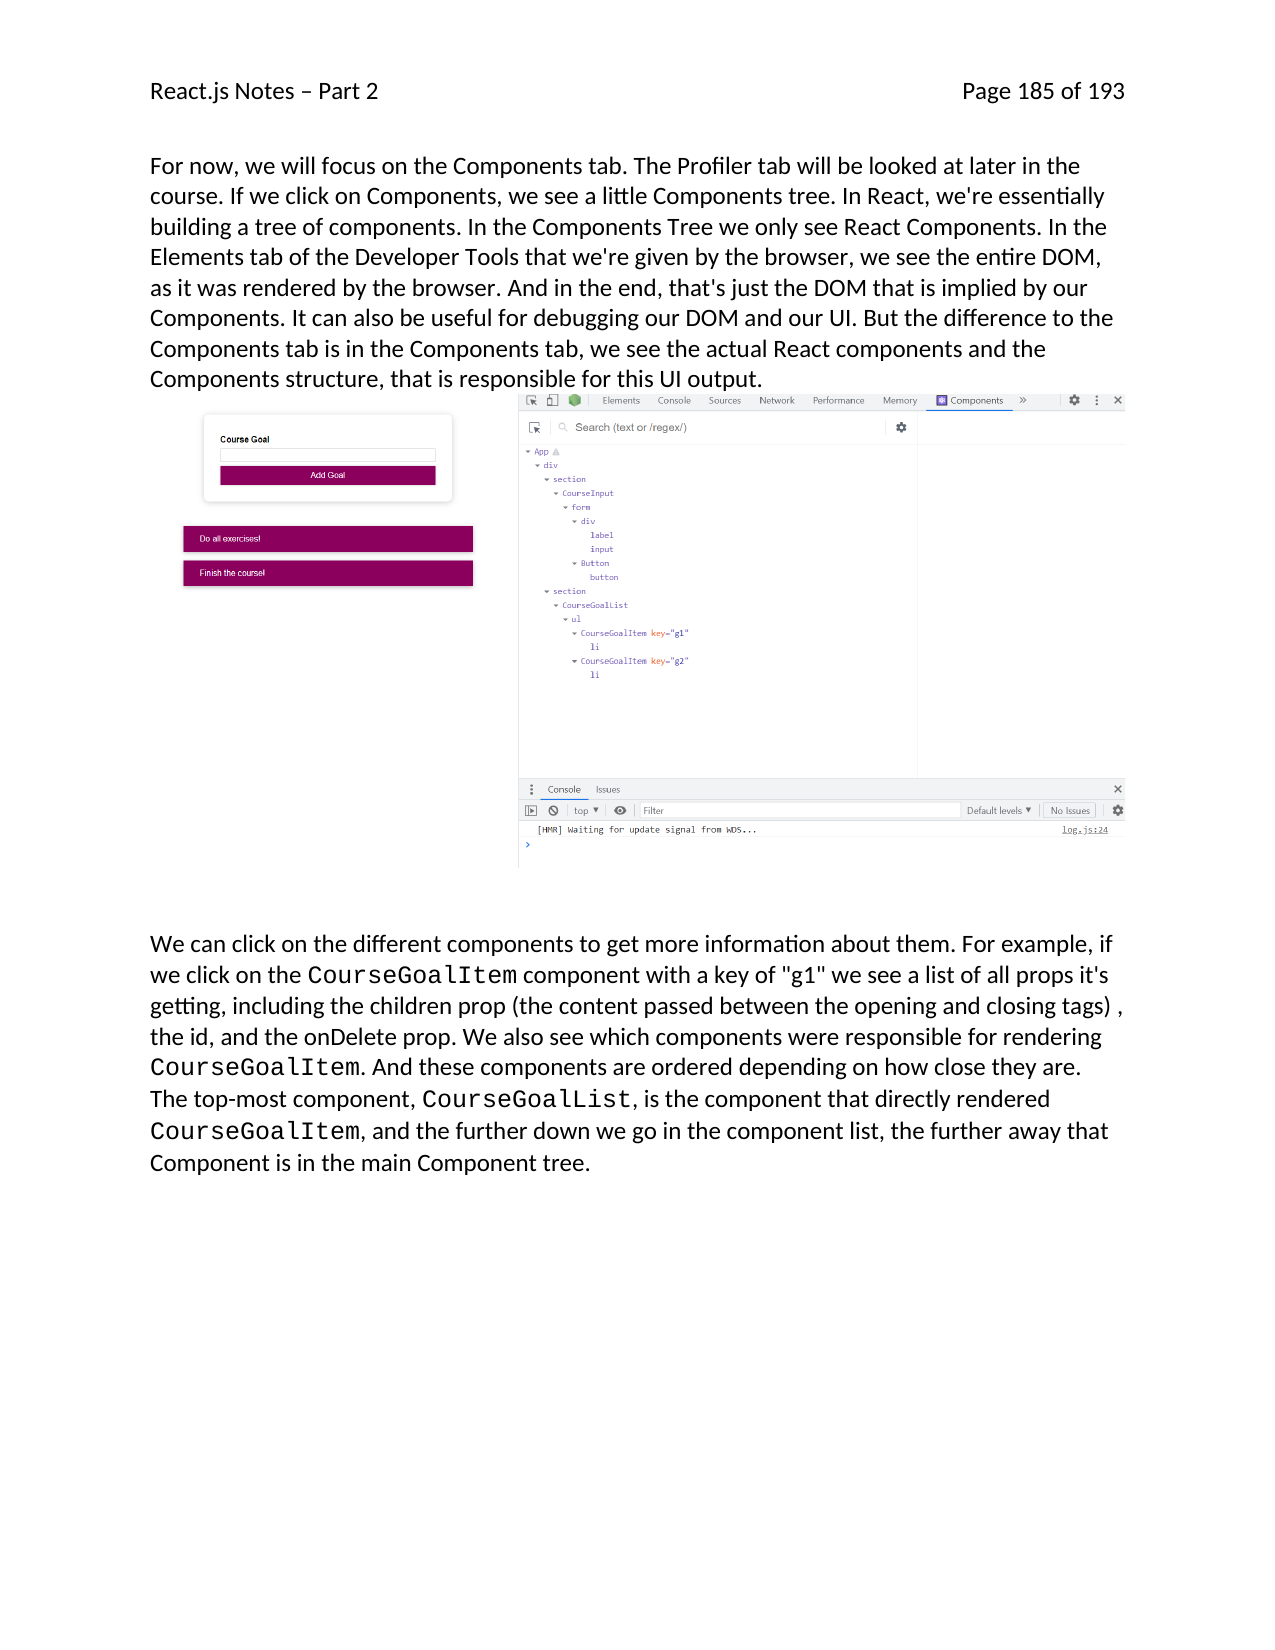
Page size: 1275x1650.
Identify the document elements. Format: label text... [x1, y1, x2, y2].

text For now, we will focus on the Components tab. The Profiler tab will be looked at later in the course. If we click on Components, we see a little Components tree. In React, we're essentially building a tree of components. In the Components Tree we only see React Components. In the Elements tab of the Developer Tools that we're given by the browser, we see the entire DOM, as it was rendered by the browser. And in the end, that's just the DOM that is implied by our Components. It can also be useful for debugging our DOM and our UI. But the difference to the Components tab is in the Components tab, we see the actual React components and the Components structure, that is responsible for this UI output. [150, 150, 1125, 394]
picture [150, 394, 1125, 868]
text We can click on the different components to get more information about them. For example, if we click on the CourseGoalItem component with a key of "g1" we see a list of all props it's getting, including the children prop (the content passed between the opening and closing tags) , the id, and the onDelete prop. We also see which components were responsible for rendering CourseGoalItem. And these components are ordered depending on how close they are. The top-most component, CourseGoalList, is the component that directly rendered CourseGoalItem, and the further down we go in the component list, the further away that Component is in the main Component tree. [150, 928, 1125, 1177]
